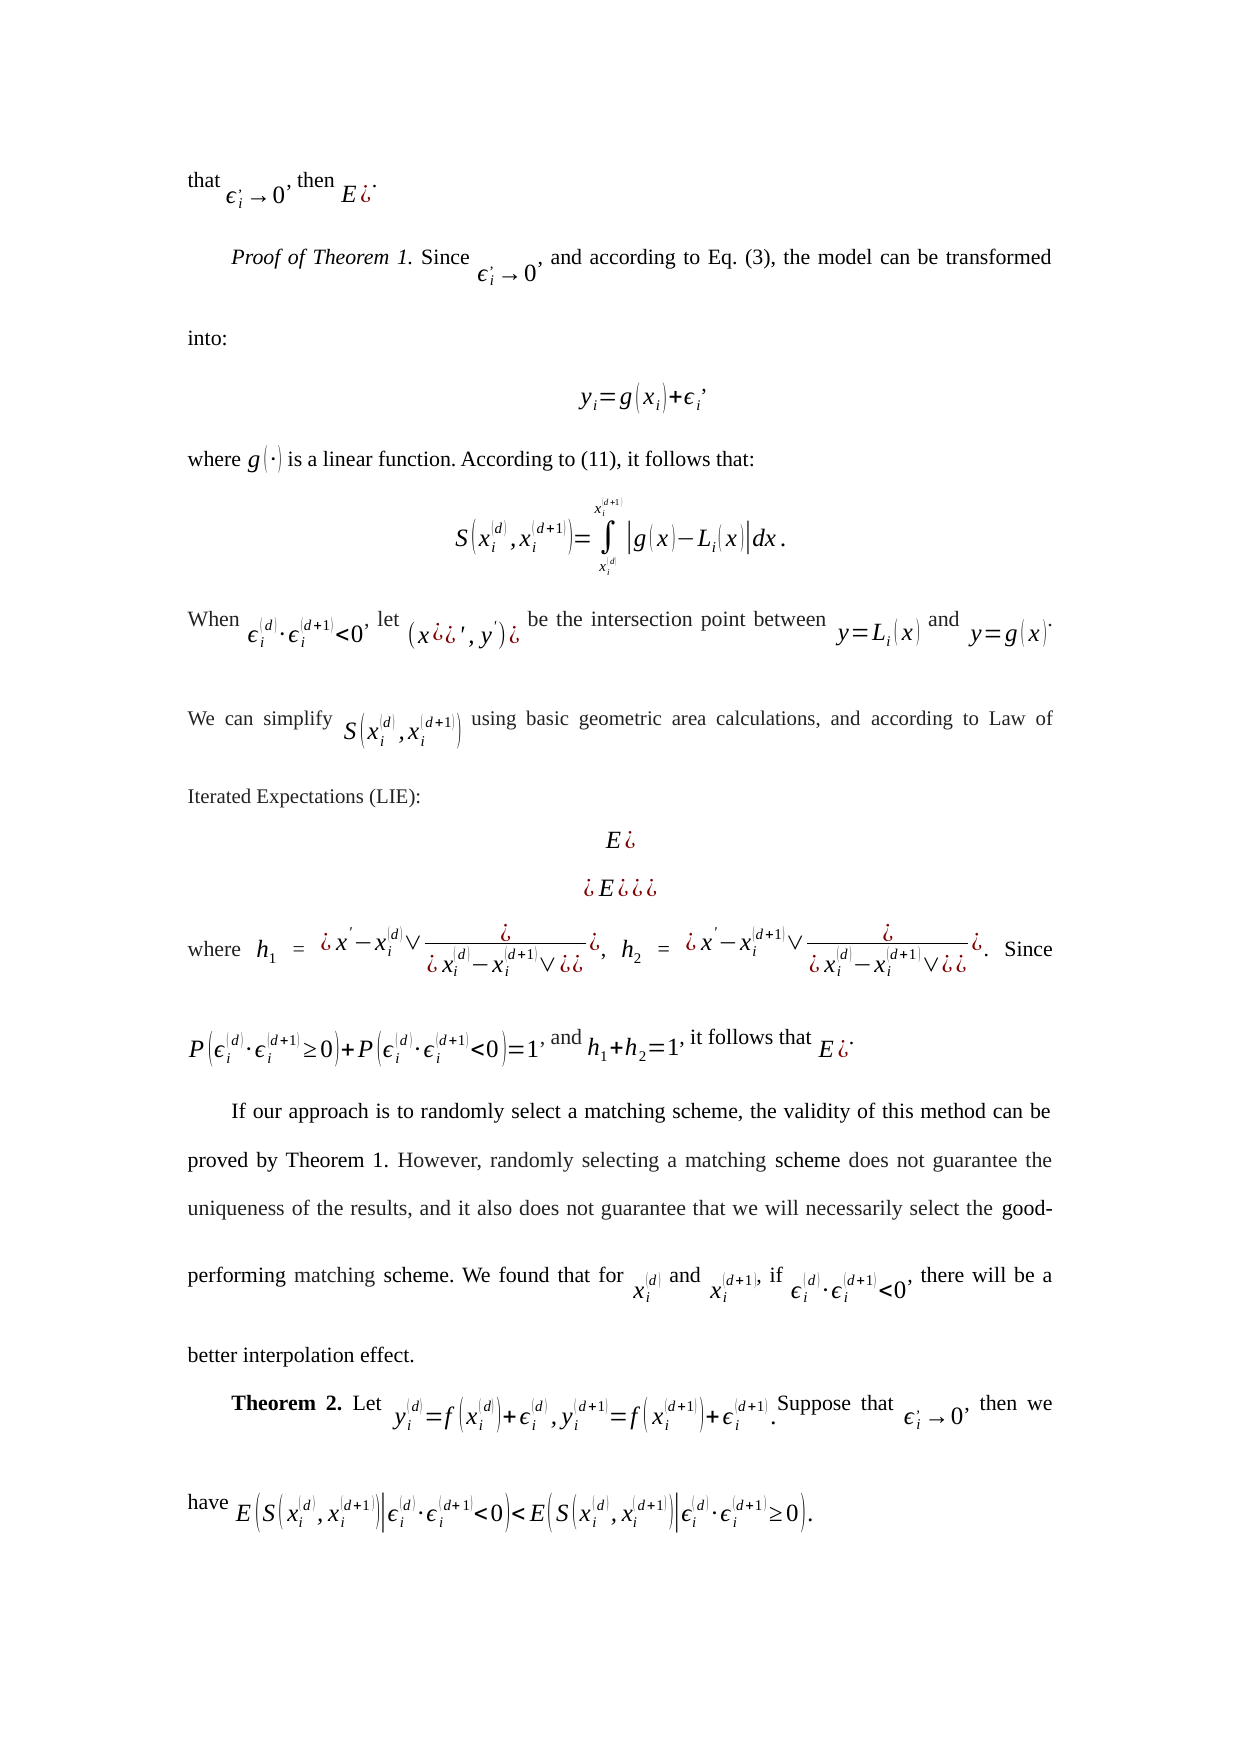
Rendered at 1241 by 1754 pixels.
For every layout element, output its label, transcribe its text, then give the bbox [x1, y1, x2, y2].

text If our approach is to randomly select a matching scheme, the validity of this method can be proved by Theorem 1. However, randomly selecting a matching scheme does not guarantee the uniqueness of the results, and it also does not guarantee that we will necessarily select the good-performing matching scheme. We found that for and , if , there will be a better interpolation effect. [187, 1094, 1053, 1370]
text where is a linear function. According to (11), it follows that: [187, 443, 1053, 476]
text Theorem 2. Let Suppose that , then we have [187, 1383, 1053, 1546]
text where = , = . Since , and , it follows that . [187, 919, 1053, 1082]
text , [187, 366, 1053, 431]
text Proof of Theorem 1. Since , and according to Eq. (3), the model can be transformed into: [187, 239, 1053, 353]
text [187, 162, 1053, 227]
text When , let be the intersection point between and . We can simplify using basic geometric area calculations, and according to Law of Iterated Expectations (LIE): [187, 601, 1053, 812]
